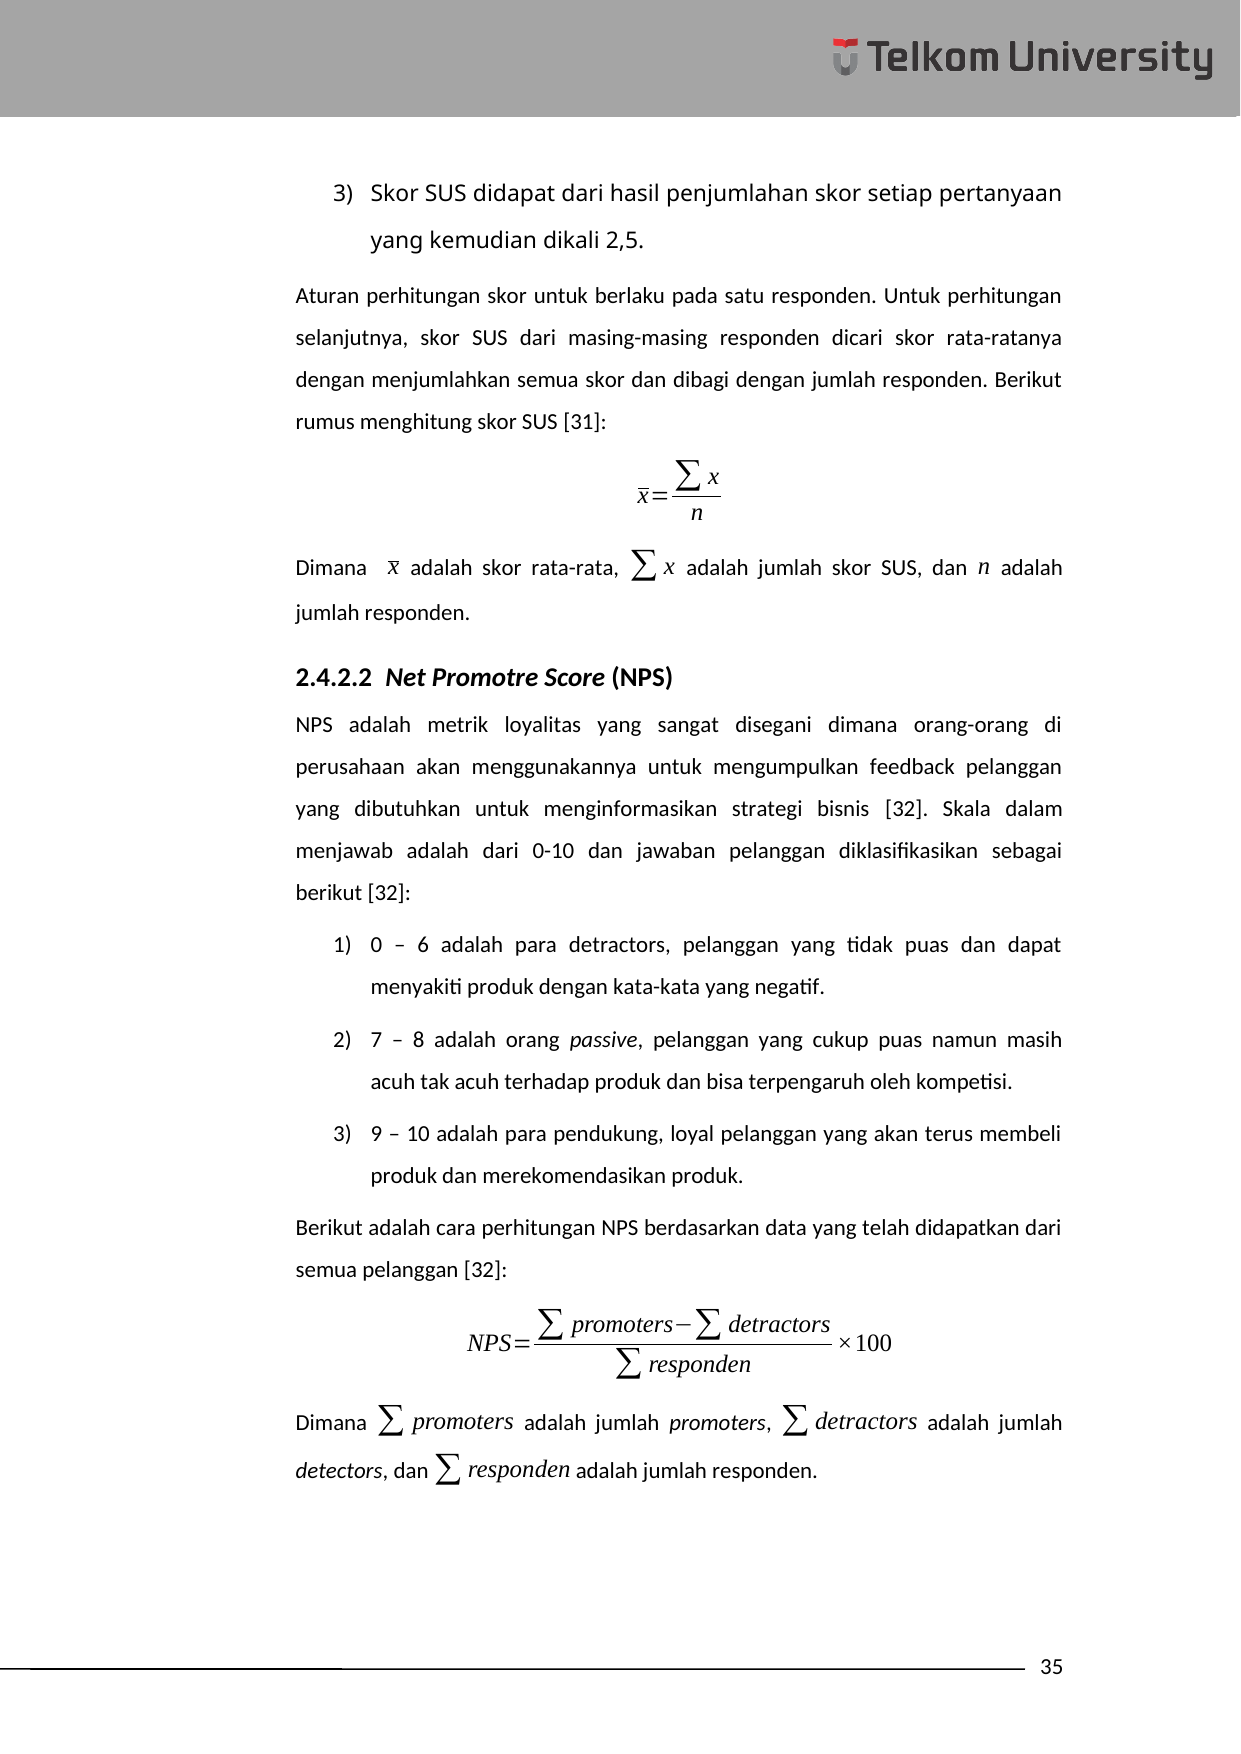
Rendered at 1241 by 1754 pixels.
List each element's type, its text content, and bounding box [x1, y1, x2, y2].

list 7 – 8 adalah orang passive, pelanggan yang cukup puas namun masih acuh tak acuh terhadap produk dan bisa terpengaruh oleh kompetisi. [333, 1025, 1063, 1095]
list 0 – 6 adalah para detractors, pelanggan yang tidak puas dan dapat menyakiti produk dengan kata-kata yang negatif. [333, 930, 1063, 1000]
text Dimana adalah skor rata-rata, adalah jumlah skor SUS, dan adalah jumlah responden. [295, 549, 1063, 626]
list Skor SUS didapat dari hasil penjumlahan skor setiap pertanyaan yang kemudian dikali 2,5. [333, 177, 1063, 255]
subtitle Net Promotre Score (NPS) [295, 661, 1063, 694]
text Aturan perhitungan skor untuk berlaku pada satu responden. Untuk perhitungan selanjutnya, skor SUS dari masing-masing responden dicari skor rata-ratanya dengan menjumlahkan semua skor dan dibagi dengan jumlah responden. Berikut rumus menghitung skor SUS [31]: [295, 281, 1063, 435]
text NPS adalah metrik loyalitas yang sangat disegani dimana orang-orang di perusahaan akan menggunakannya untuk mengumpulkan feedback pelanggan yang dibutuhkan untuk menginformasikan strategi bisnis [32]. Skala dalam menjawab adalah dari 0-10 dan jawaban pelanggan diklasifikasikan sebagai berikut [32]: [295, 710, 1063, 906]
picture [833, 38, 1213, 80]
text Dimana adalah jumlah promoters, adalah jumlah detectors, dan adalah jumlah responden. [295, 1404, 1063, 1487]
list 9 – 10 adalah para pendukung, loyal pelanggan yang akan terus membeli produk dan merekomendasikan produk. [333, 1119, 1063, 1189]
text Berikut adalah cara perhitungan NPS berdasarkan data yang telah didapatkan dari semua pelanggan [32]: [295, 1213, 1063, 1283]
